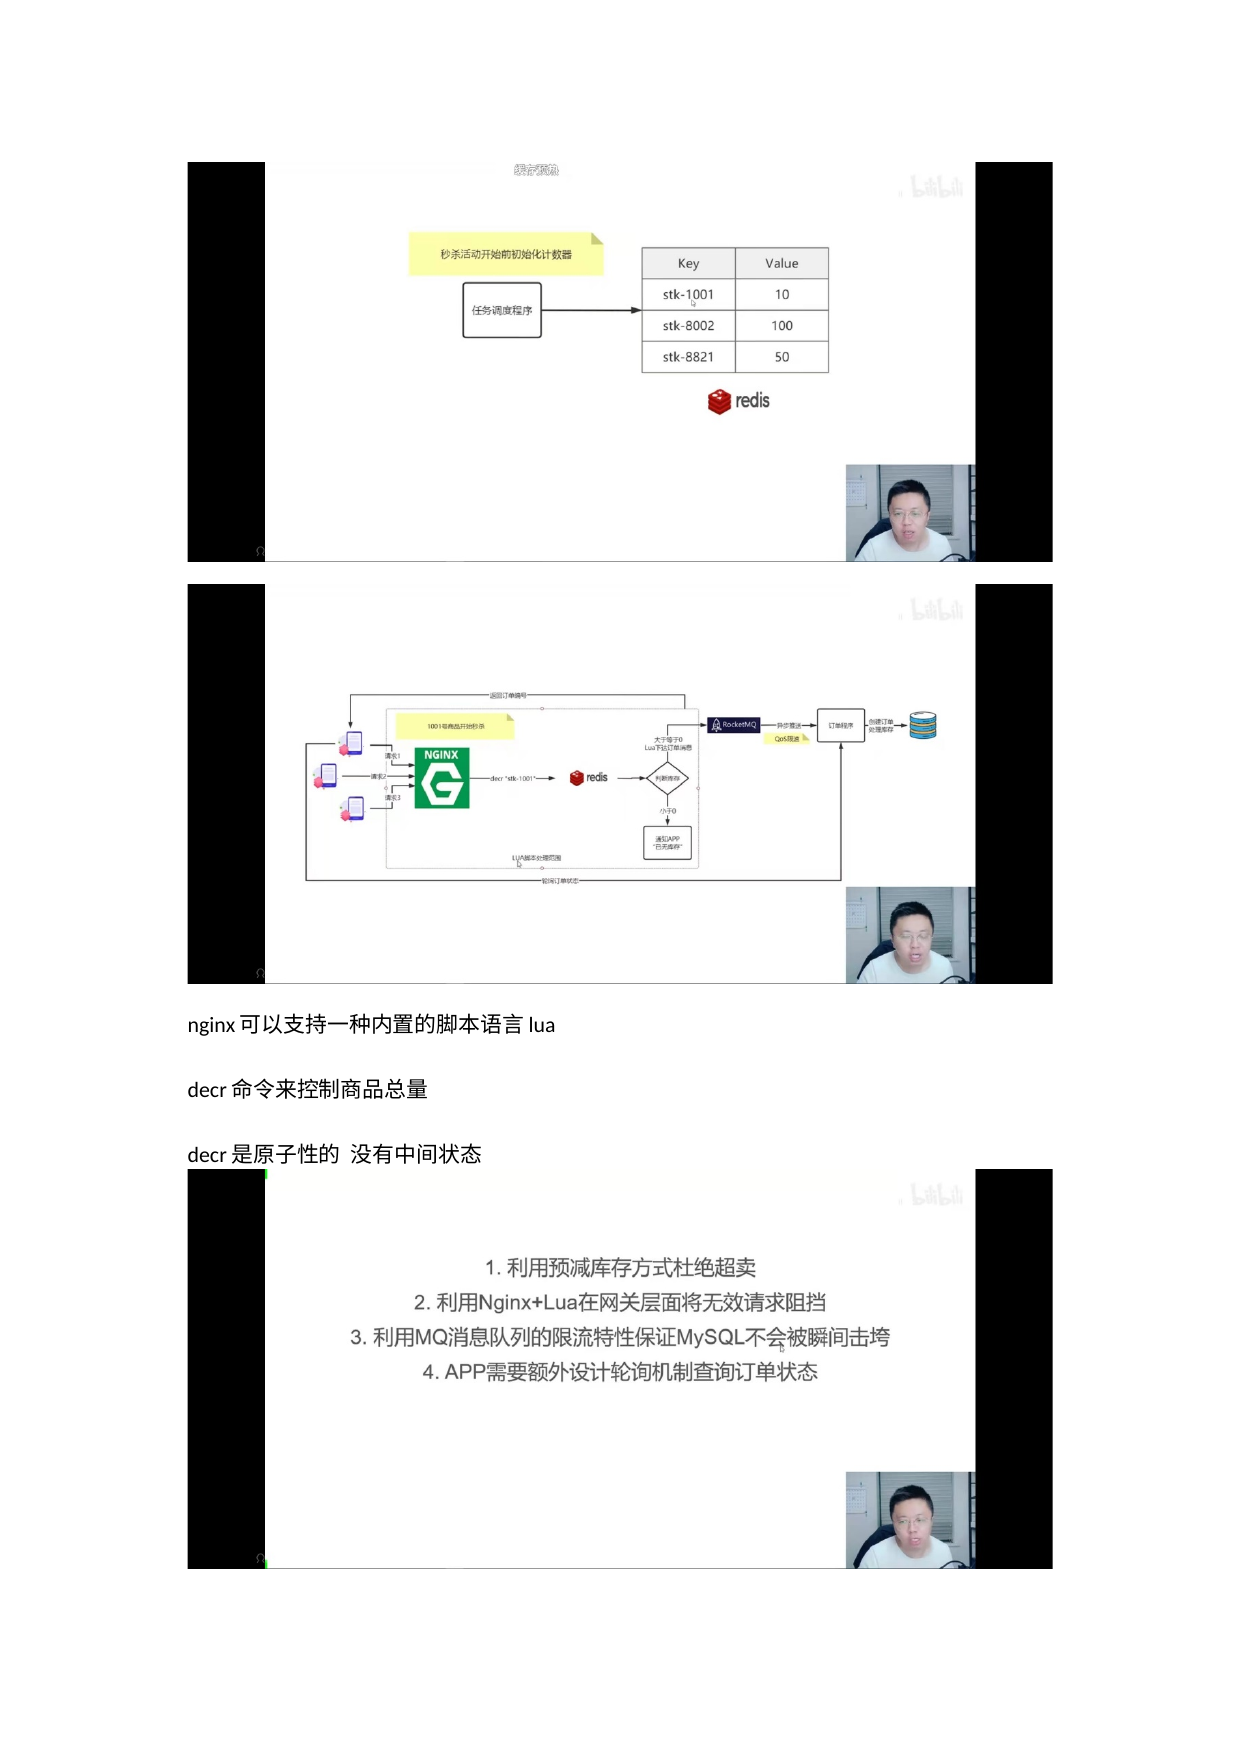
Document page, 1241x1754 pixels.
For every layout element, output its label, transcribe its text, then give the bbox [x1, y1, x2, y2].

text nginx可以支持一种内置的脚本语言lua [187, 1007, 1053, 1039]
text decr命令来控制商品总量 [187, 1072, 1053, 1104]
picture [187, 1169, 1053, 1569]
text decr是原子性的 没有中间状态 [187, 1137, 1053, 1169]
picture [187, 584, 1053, 984]
picture [187, 162, 1053, 562]
